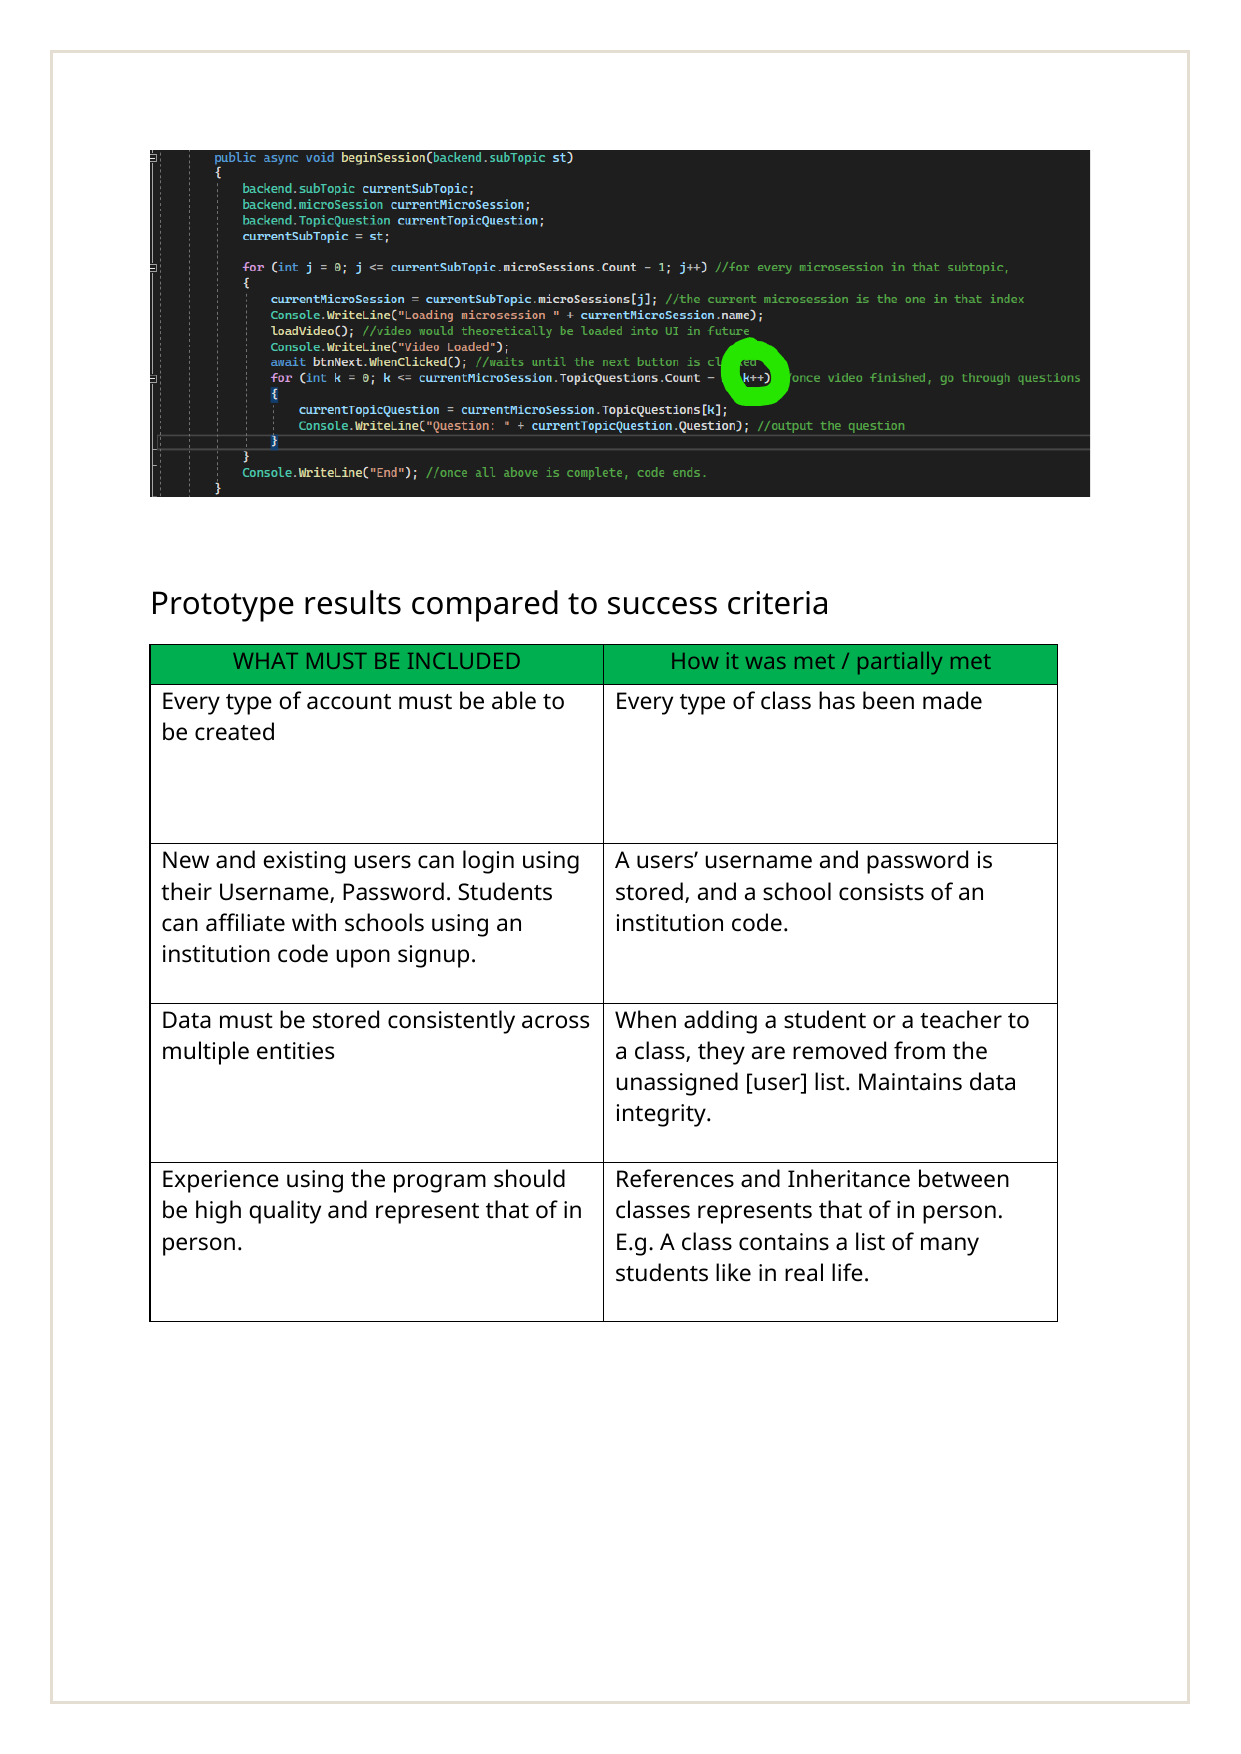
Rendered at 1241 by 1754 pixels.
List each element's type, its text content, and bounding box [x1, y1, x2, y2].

table_cell A users’ username and password is stored, and a school consists of an institution code. [604, 844, 1057, 1002]
picture [150, 150, 1091, 497]
table_cell When adding a student or a teacher to a class, they are removed from the unassigned [user] list. Maintains data integrity. [604, 1004, 1057, 1162]
table_cell Data must be stored consistently across multiple entities [151, 1004, 603, 1162]
text Prototype results compared to success criteria [150, 581, 1090, 623]
table_header WHAT MUST BE INCLUDED [151, 645, 603, 684]
table_header How it was met / partially met [604, 645, 1057, 684]
table_cell New and existing users can login using their Username, Password. Students can affiliate with schools using an institution code upon signup. [151, 844, 603, 1002]
table_cell Every type of class has been made [604, 685, 1057, 843]
table_cell Every type of account must be able to be created [151, 685, 603, 843]
table_cell Experience using the program should be high quality and represent that of in person. [151, 1163, 603, 1321]
table_cell References and Inheritance between classes represents that of in person. E.g. A class contains a list of many students like in real life. [604, 1163, 1057, 1321]
